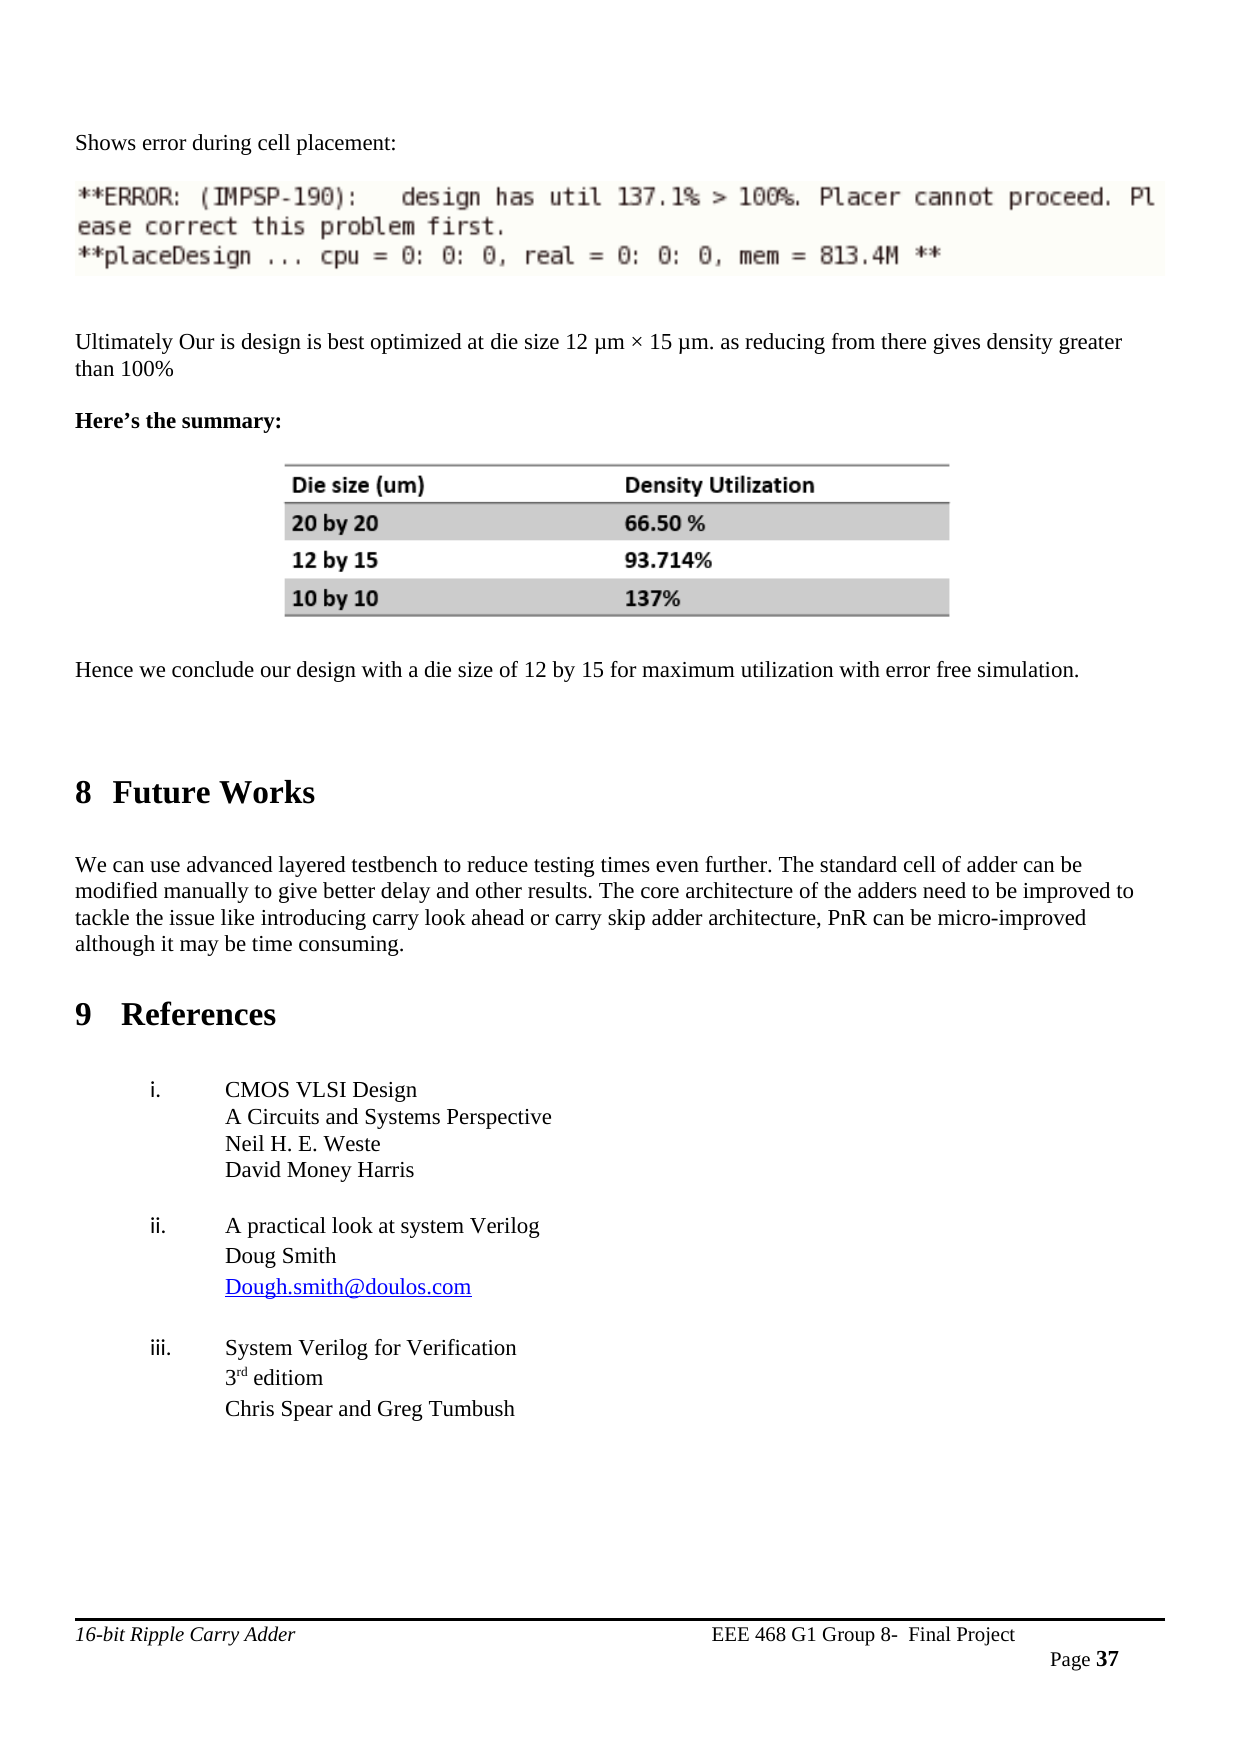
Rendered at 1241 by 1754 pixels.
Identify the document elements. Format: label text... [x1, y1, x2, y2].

list A practical look at system Verilog [150, 1209, 1165, 1239]
text Here’s the summary: [75, 407, 1165, 434]
list 3rd editiom [225, 1361, 1165, 1392]
text Ultimately Our is design is best optimized at die size 12 µm × 15 µm. as reducing from there gives density greater than 100% [75, 328, 1165, 381]
text We can use advanced layered testbench to reduce testing times even further. The standard cell of adder can be modified manually to give better delay and other results. The core architecture of the adders need to be improved to tackle the issue like introducing carry look ahead or carry skip adder architecture, PnR can be micro-improved although it may be time consuming. [75, 851, 1165, 956]
subtitle References [75, 994, 1165, 1032]
list System Verilog for Verification [150, 1331, 1165, 1361]
list Chris Spear and Greg Tumbush [225, 1392, 1165, 1422]
subtitle Future Works [75, 772, 1165, 811]
list CMOS VLSI Design [150, 1073, 1165, 1103]
list Doug Smith [225, 1239, 1165, 1270]
text David Money Harris [150, 1156, 1165, 1182]
text A Circuits and Systems Perspective [150, 1103, 1165, 1130]
list Dough.smith@doulos.com [225, 1270, 1165, 1300]
text Hence we conclude our design with a die size of 12 by 15 for maximum utilization with error free simulation. [75, 656, 1165, 682]
picture [75, 181, 1166, 276]
text Shows error during cell placement: [75, 128, 1165, 155]
text Neil H. E. Weste [150, 1130, 1165, 1156]
picture [277, 460, 964, 630]
